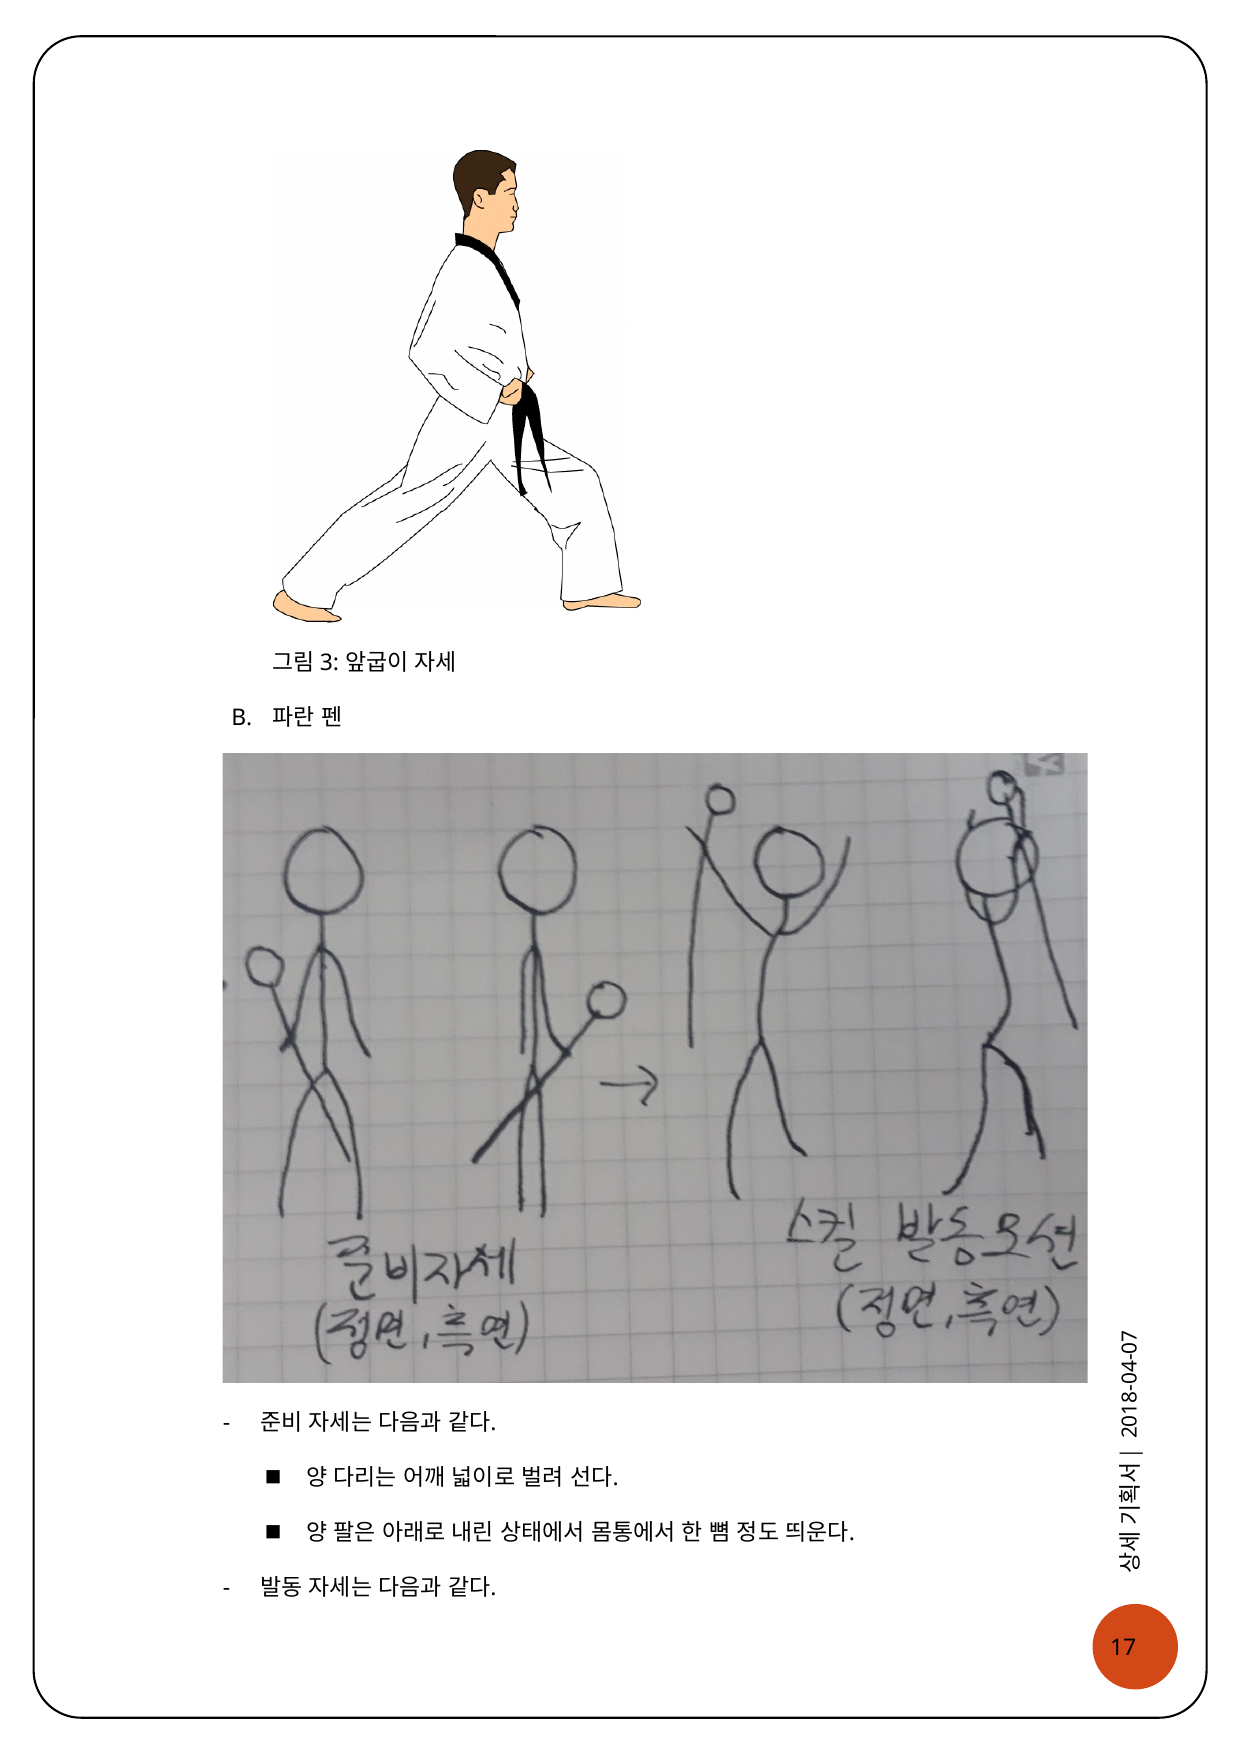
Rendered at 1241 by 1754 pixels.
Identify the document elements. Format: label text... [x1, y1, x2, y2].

picture [272, 150, 641, 623]
list 발동 자세는 다음과 같다. [223, 1569, 1092, 1602]
list 파란 펜 [231, 699, 1092, 732]
list 양 다리는 어깨 넓이로 벌려 선다. [264, 1459, 1092, 1492]
picture [222, 753, 1088, 1383]
text 그림3: 앞굽이 자세 [198, 644, 1092, 677]
list 양 팔은 아래로 내린 상태에서 몸통에서 한 뼘 정도 띄운다. [264, 1514, 1092, 1547]
list 준비 자세는 다음과 같다. [223, 1404, 1092, 1437]
